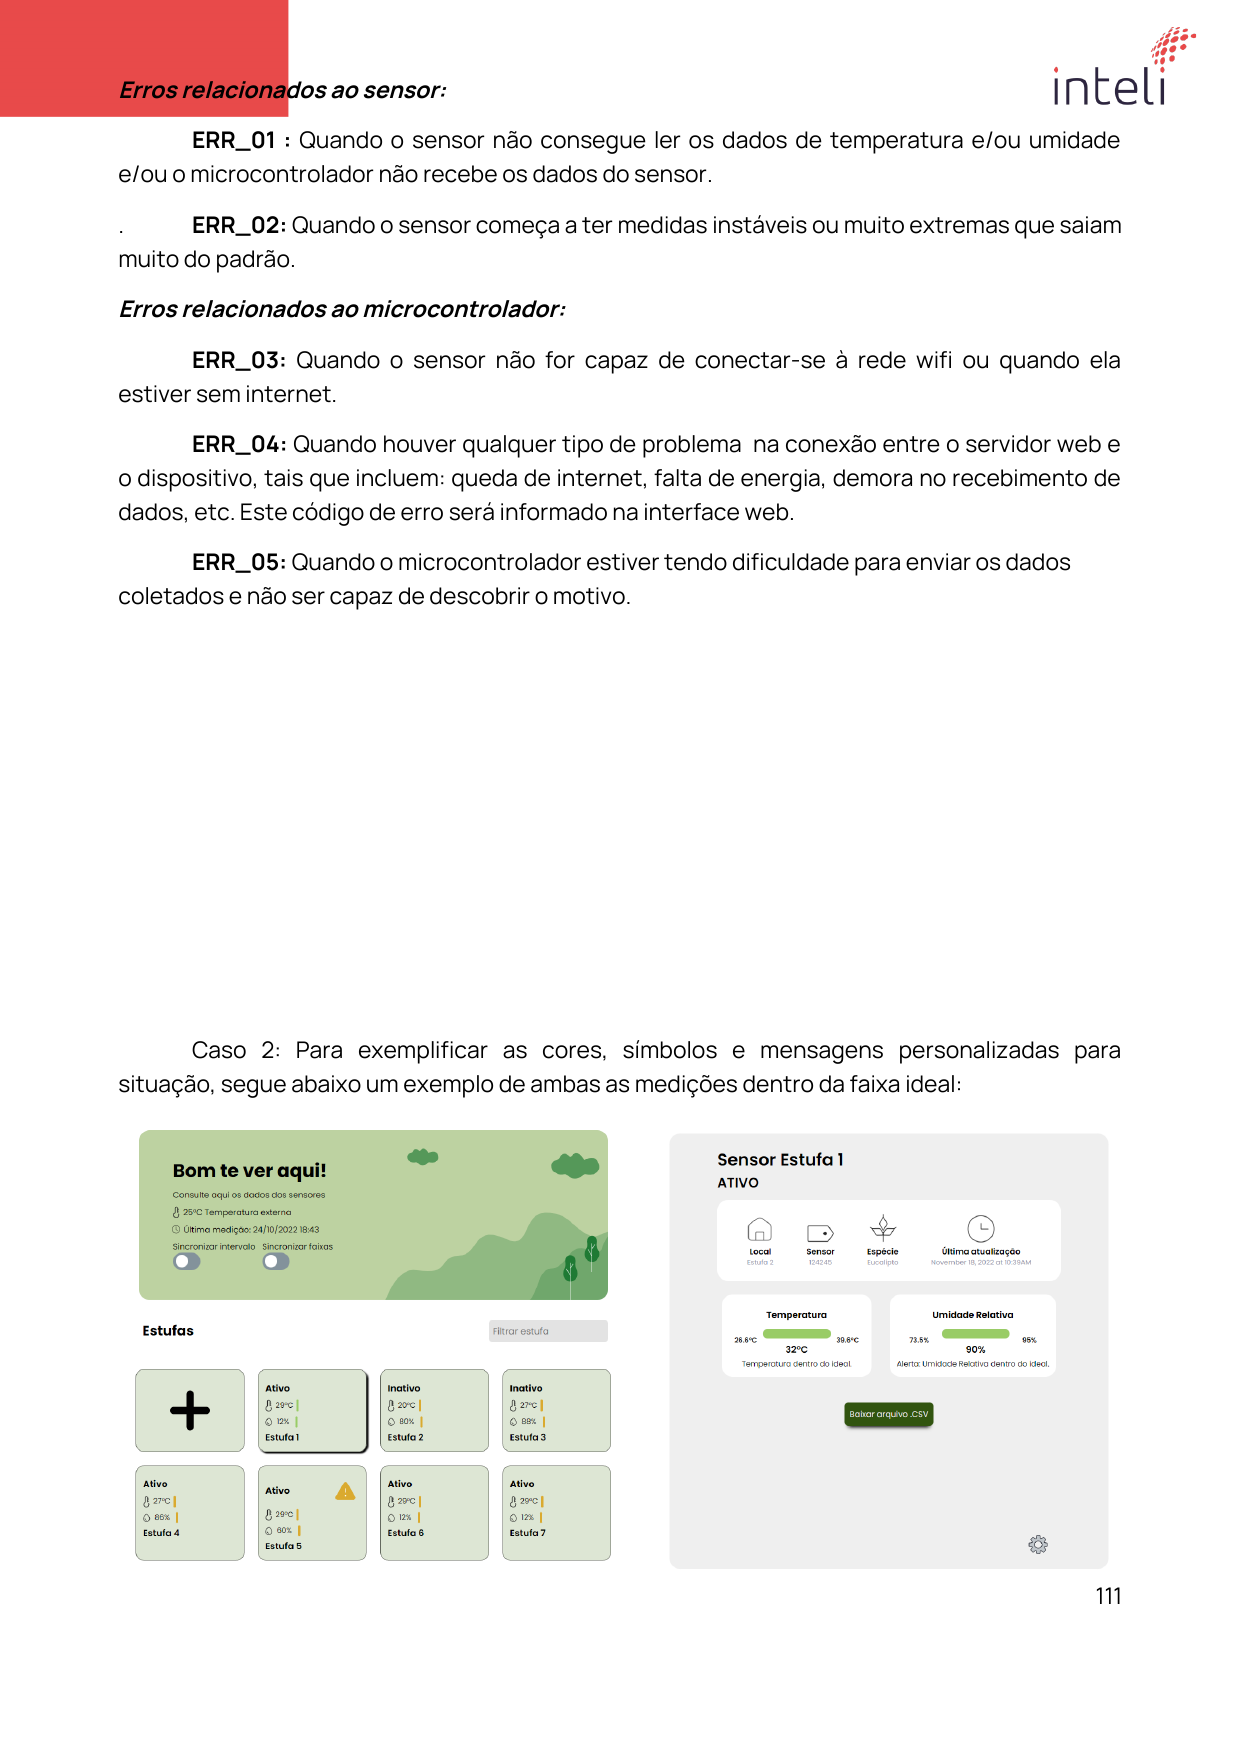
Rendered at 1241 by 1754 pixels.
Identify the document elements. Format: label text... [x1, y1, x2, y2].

text Caso 2: Para exemplificar as cores, símbolos e mensagens personalizadas para situação, segue abaixo um exemplo de ambas as medições dentro da faixa ideal: [118, 1034, 1122, 1099]
picture [1054, 27, 1197, 105]
picture [118, 1118, 1123, 1574]
picture [0, 0, 289, 117]
